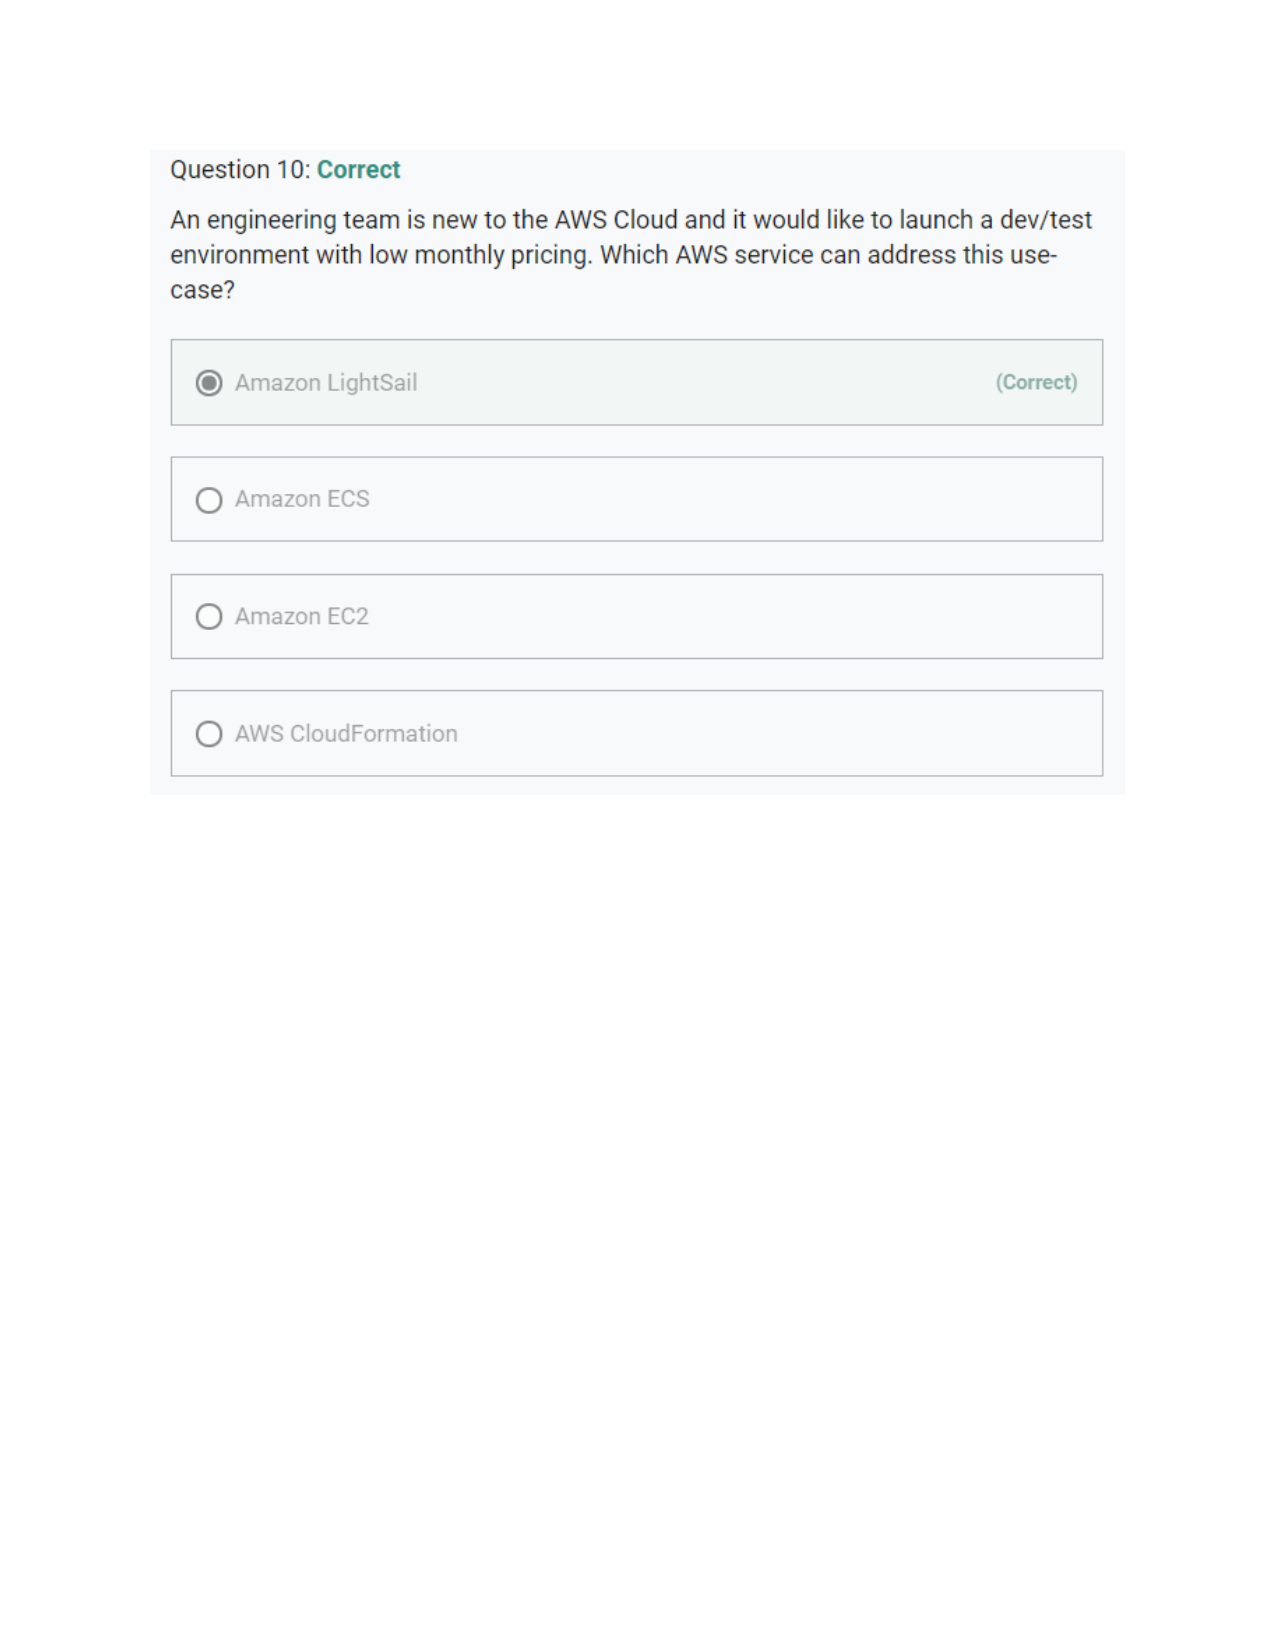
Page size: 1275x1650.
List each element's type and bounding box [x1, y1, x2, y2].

picture [150, 150, 1125, 795]
